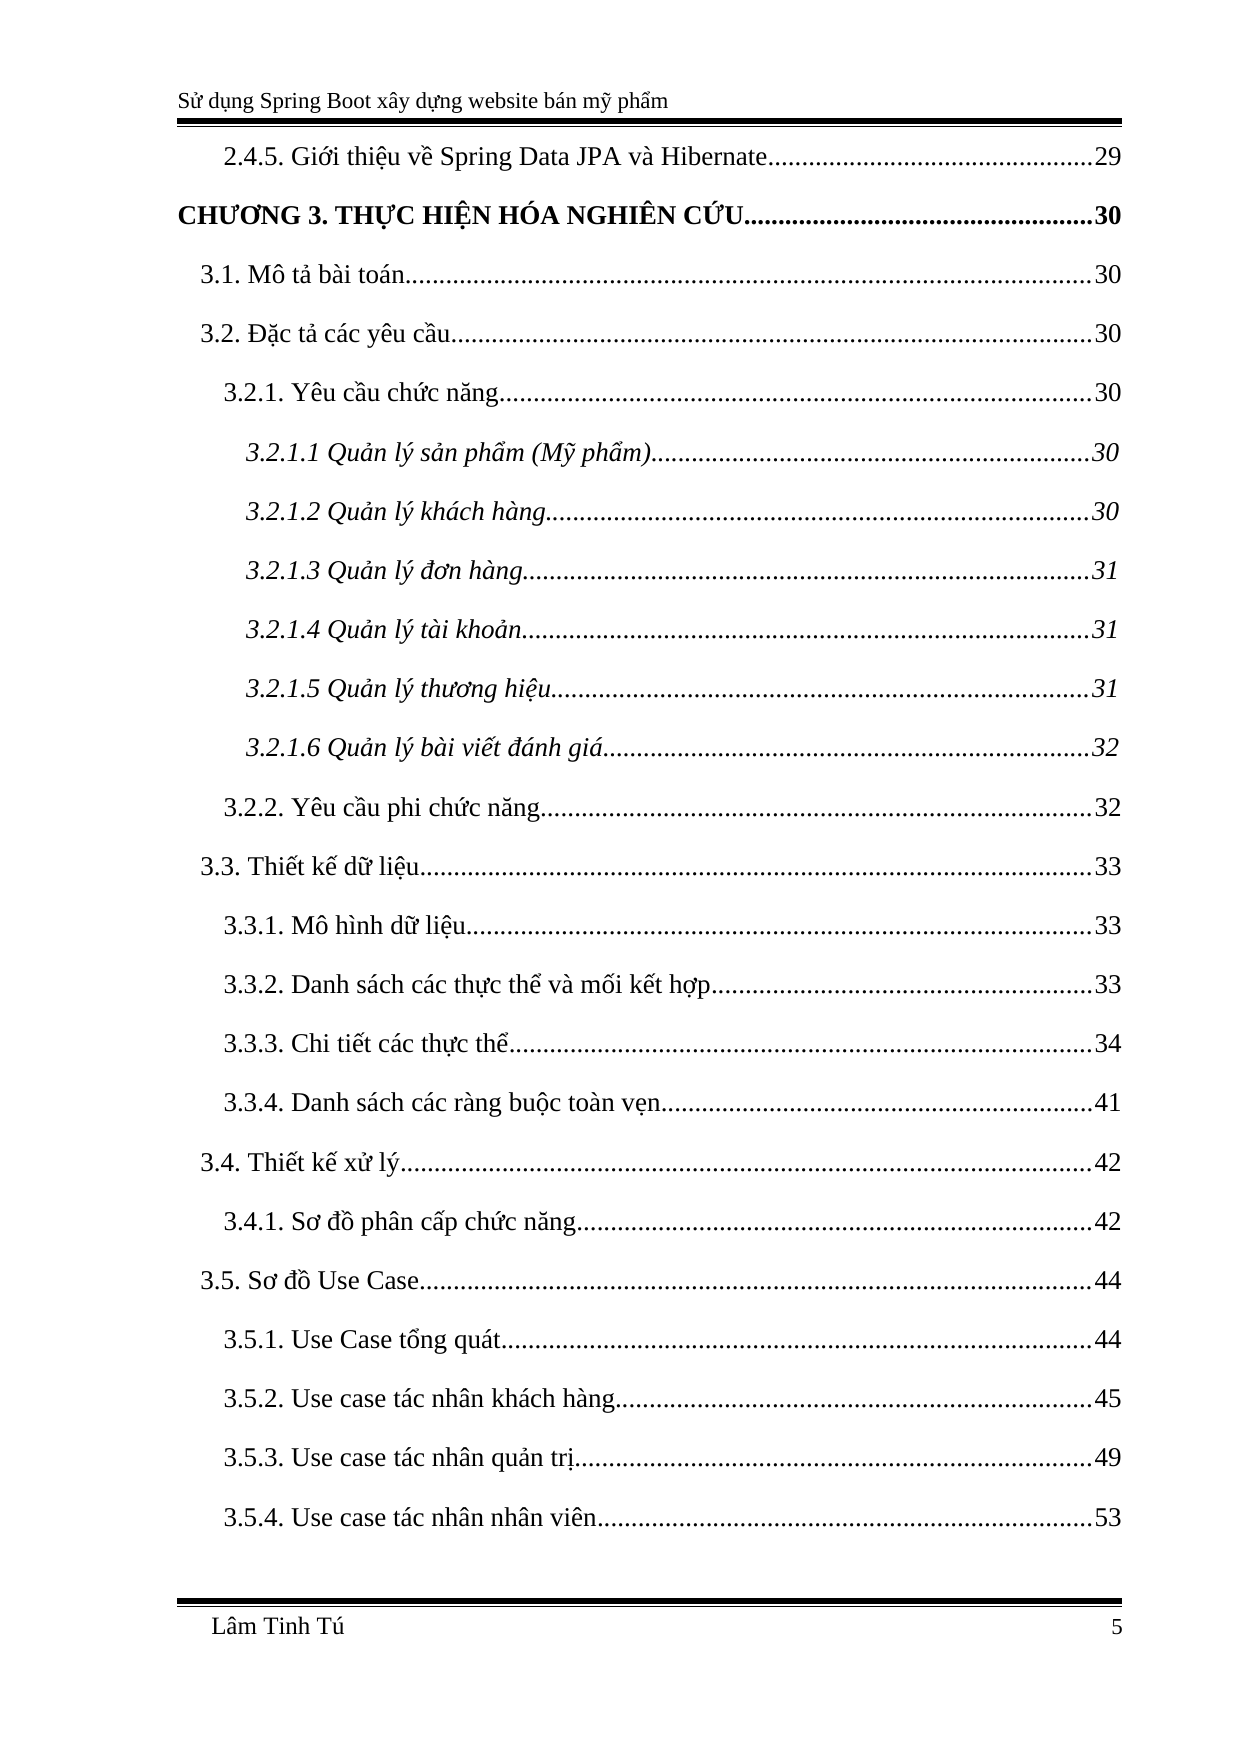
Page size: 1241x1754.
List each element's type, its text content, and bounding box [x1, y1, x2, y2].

text 3.3.1. Mô hình dữ liệu 33 [223, 909, 1122, 940]
text 3.2.1.5 Quản lý thương hiệu 31 [246, 672, 1122, 703]
text 3.3.2. Danh sách các thực thể và mối kết hợp 33 [223, 968, 1122, 999]
text 3.3.3. Chi tiết các thực thể 34 [223, 1027, 1122, 1058]
text 3.2. Đặc tả các yêu cầu 30 [200, 317, 1122, 348]
text 3.5.1. Use Case tổng quát 44 [223, 1323, 1122, 1354]
text 3.2.2. Yêu cầu phi chức năng 32 [223, 791, 1122, 822]
text 3.1. Mô tả bài toán 30 [200, 258, 1122, 289]
text 3.5.2. Use case tác nhân khách hàng 45 [223, 1382, 1122, 1413]
text 3.2.1. Yêu cầu chức năng 30 [223, 377, 1122, 408]
text 3.2.1.1 Quản lý sản phẩm (Mỹ phẩm) 30 [246, 436, 1122, 467]
text 3.2.1.2 Quản lý khách hàng 30 [246, 495, 1122, 526]
text 3.4.1. Sơ đồ phân cấp chức năng 42 [223, 1205, 1122, 1236]
text 3.3.4. Danh sách các ràng buộc toàn vẹn 41 [223, 1087, 1122, 1118]
text 3.2.1.3 Quản lý đơn hàng 31 [246, 554, 1122, 585]
text 3.5.4. Use case tác nhân nhân viên 53 [223, 1501, 1122, 1532]
text 3.3. Thiết kế dữ liệu 33 [200, 850, 1122, 881]
text 2.4.5. Giới thiệu về Spring Data JPA và Hibernate 29 [223, 140, 1122, 171]
text 3.4. Thiết kế xử lý 42 [200, 1146, 1122, 1177]
text 3.2.1.4 Quản lý tài khoản 31 [246, 613, 1122, 644]
text CHƯƠNG 3. THỰC HIỆN HÓA NGHIÊN CỨU 30 [177, 199, 1122, 230]
text 3.5.3. Use case tác nhân quản trị 49 [223, 1442, 1122, 1473]
text 3.2.1.6 Quản lý bài viết đánh giá 32 [246, 732, 1122, 763]
text 3.5. Sơ đồ Use Case 44 [200, 1264, 1122, 1295]
